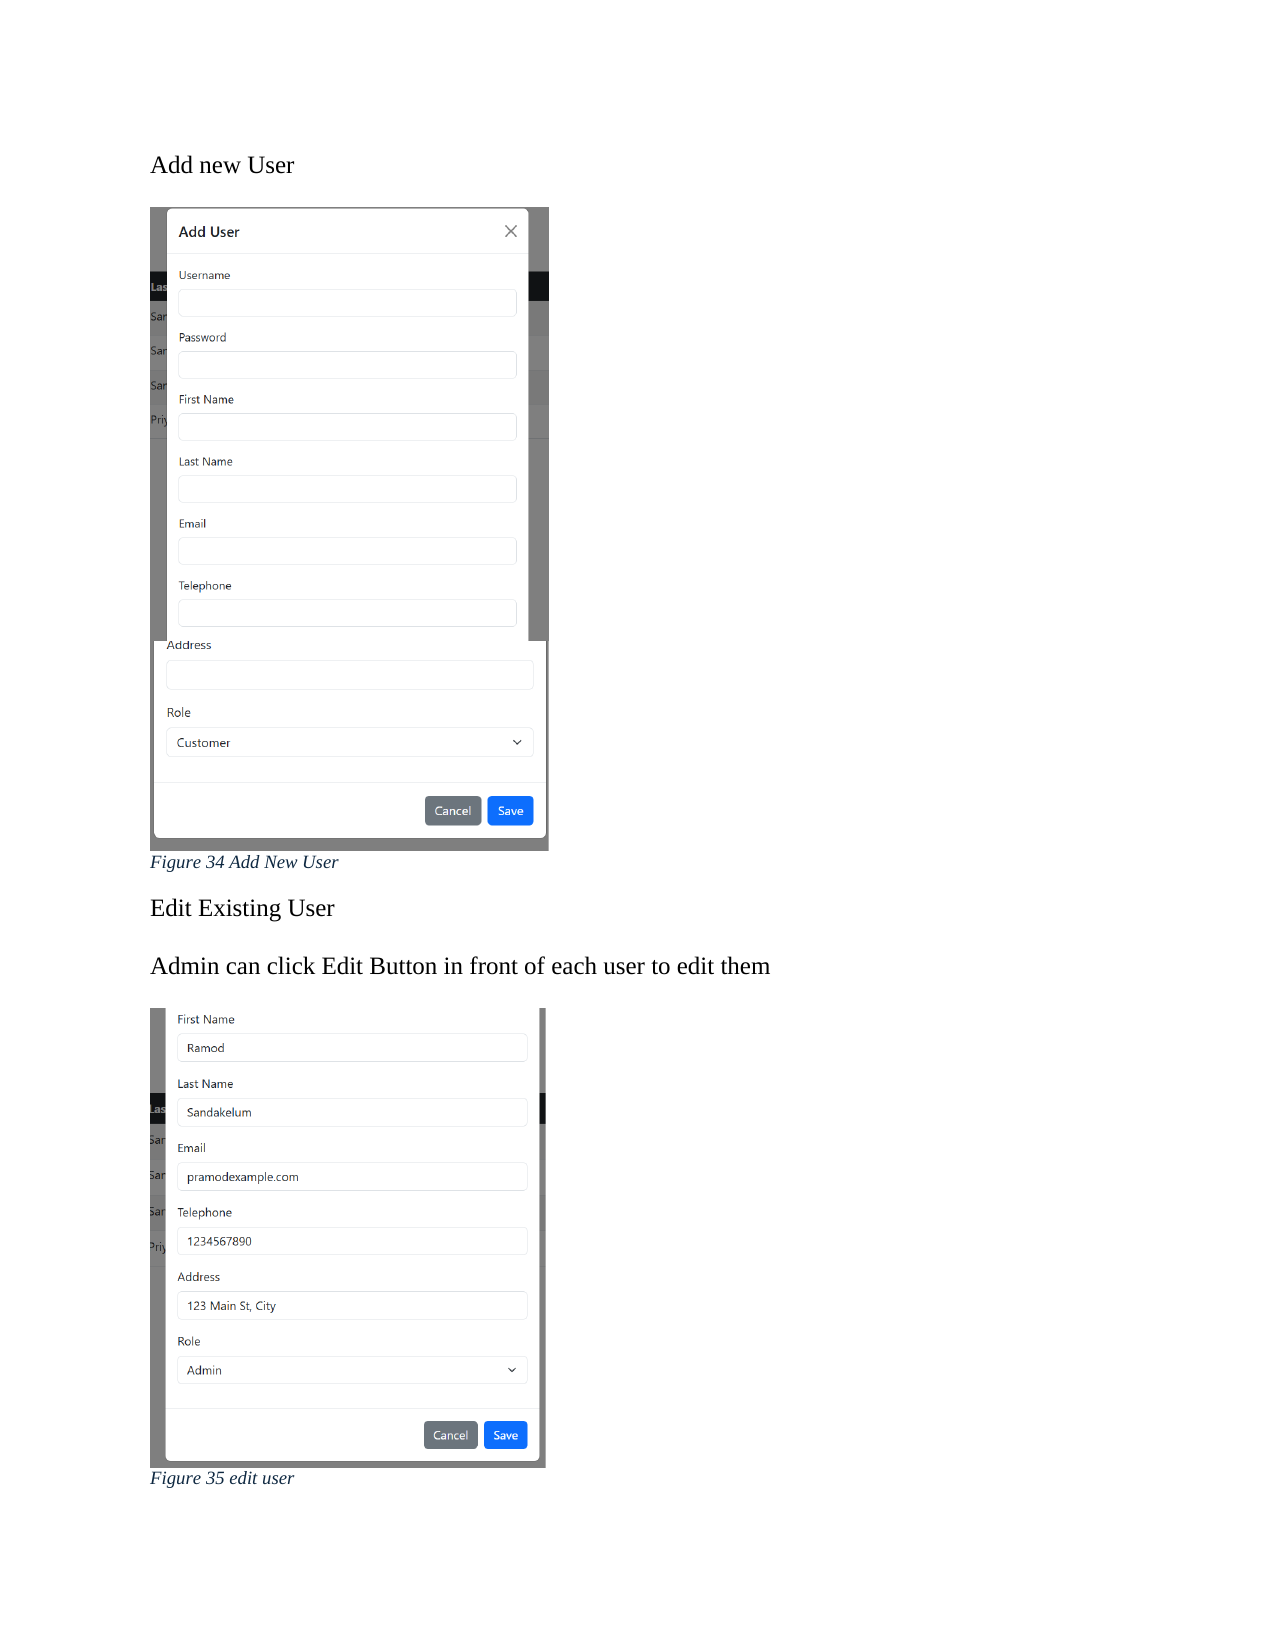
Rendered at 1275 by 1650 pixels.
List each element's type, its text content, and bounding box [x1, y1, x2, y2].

text Add new User [150, 150, 1125, 179]
text Admin can click Edit Button in front of each user to edit them [150, 951, 1125, 980]
picture [150, 207, 549, 851]
text Figure 34 Add New User [150, 851, 1125, 873]
picture [150, 1008, 546, 1468]
text Edit Existing User [150, 893, 1125, 922]
text Figure 35 edit user [150, 1467, 1125, 1489]
